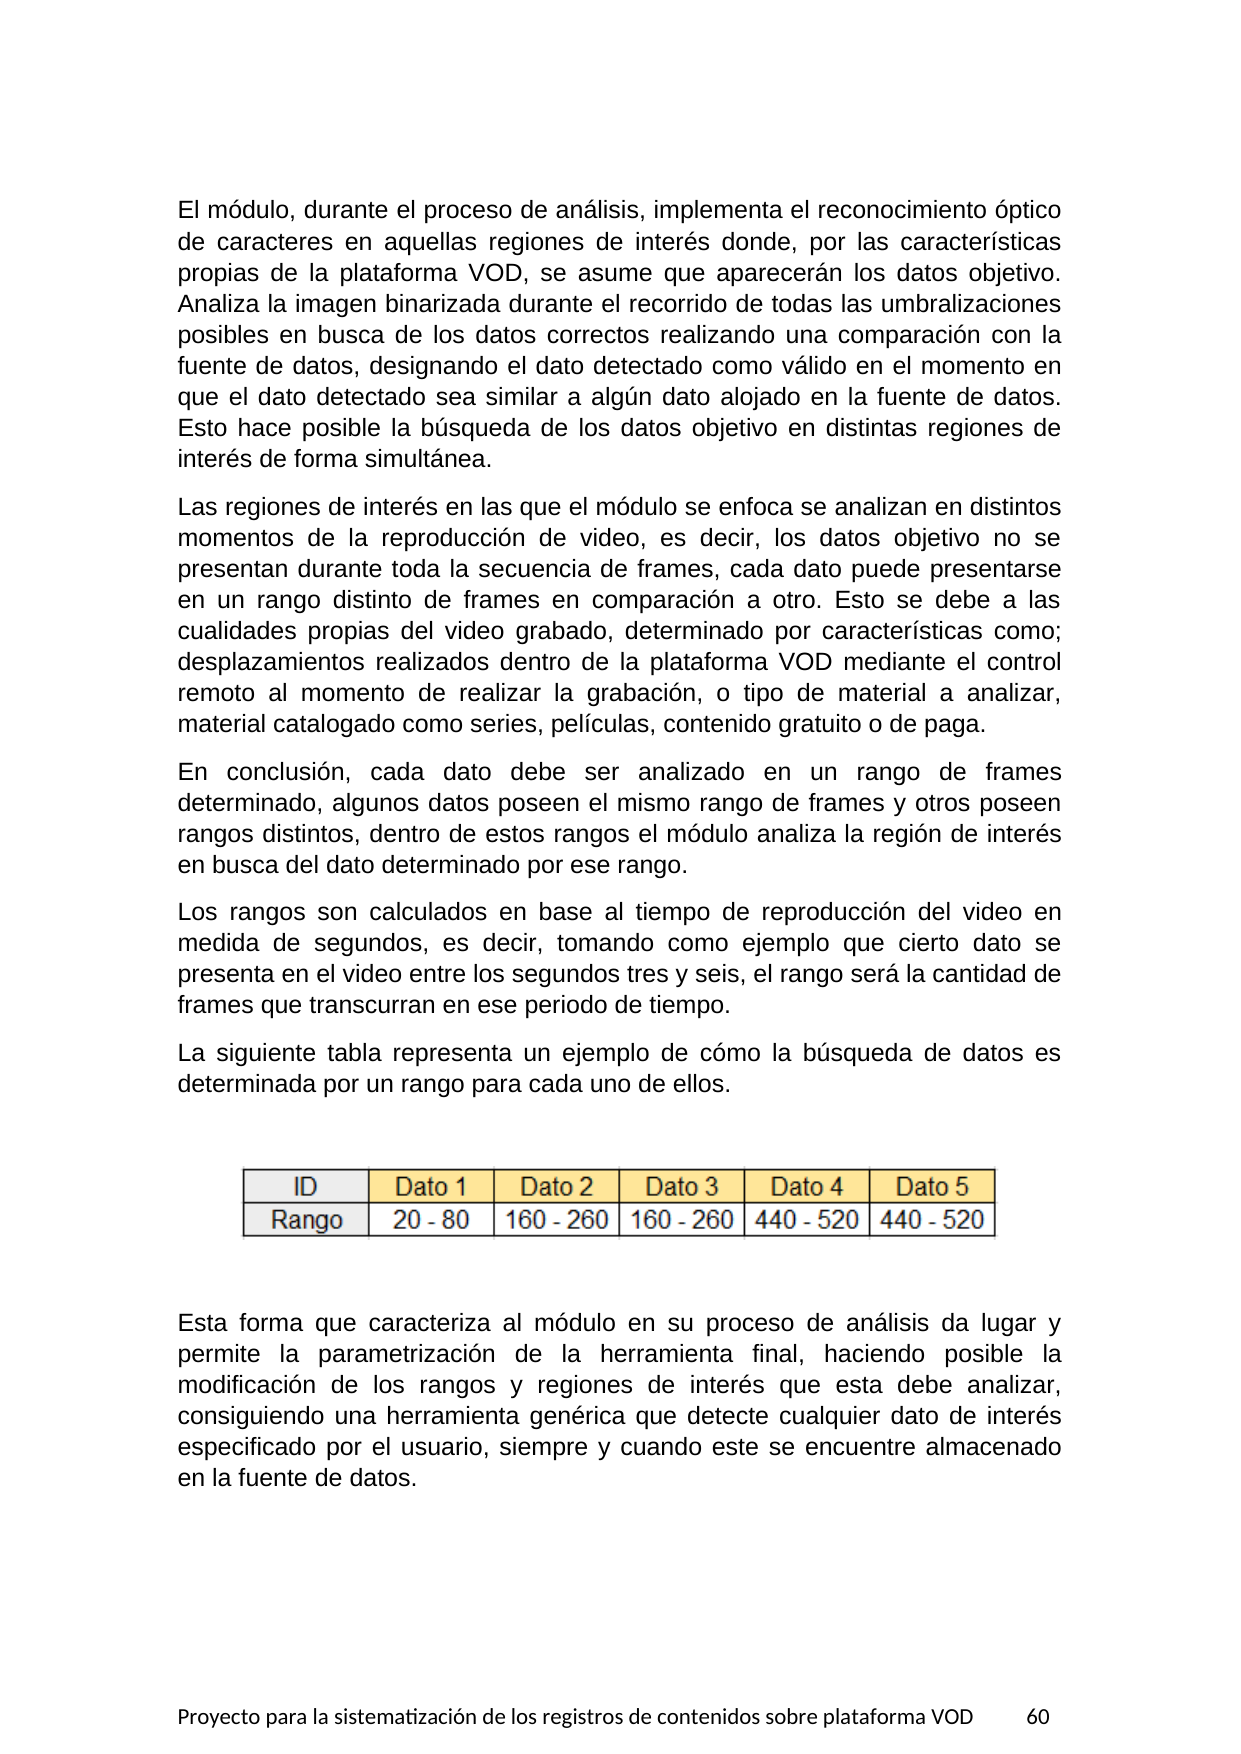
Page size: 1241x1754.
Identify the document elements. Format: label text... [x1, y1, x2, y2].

picture [240, 1166, 999, 1240]
text En conclusión, cada dato debe ser analizado en un rango de frames determinado, algunos datos poseen el mismo rango de frames y otros poseen rangos distintos, dentro de estos rangos el módulo analiza la región de interés en busca del dato determinado por ese rango. [177, 756, 1063, 878]
text Las regiones de interés en las que el módulo se enfoca se analizan en distintos momentos de la reproducción de video, es decir, los datos objetivo no se presentan durante toda la secuencia de frames, cada dato puede presentarse en un rango distinto de frames en comparación a otro. Esto se debe a las cualidades propias del video grabado, determinado por características como; desplazamientos realizados dentro de la plataforma VOD mediante el control remoto al momento de realizar la grabación, o tipo de material a analizar, material catalogado como series, películas, contenido gratuito o de paga. [177, 491, 1063, 737]
text La siguiente tabla representa un ejemplo de cómo la búsqueda de datos es determinada por un rango para cada uno de ellos. [177, 1038, 1063, 1098]
text Esta forma que caracteriza al módulo en su proceso de análisis da lugar y permite la parametrización de la herramienta final, haciendo posible la modificación de los rangos y regiones de interés que esta debe analizar, consiguiendo una herramienta genérica que detecte cualquier dato de interés especificado por el usuario, siempre y cuando este se encuentre almacenado en la fuente de datos. [177, 1308, 1063, 1492]
text El módulo, durante el proceso de análisis, implementa el reconocimiento óptico de caracteres en aquellas regiones de interés donde, por las características propias de la plataforma VOD, se asume que aparecerán los datos objetivo. Analiza la imagen binarizada durante el recorrido de todas las umbralizaciones posibles en busca de los datos correctos realizando una comparación con la fuente de datos, designando el dato detectado como válido en el momento en que el dato detectado sea similar a algún dato alojado en la fuente de datos. Esto hace posible la búsqueda de los datos objetivo en distintas regiones de interés de forma simultánea. [177, 195, 1063, 472]
text Los rangos son calculados en base al tiempo de reproducción del video en medida de segundos, es decir, tomando como ejemplo que cierto dato se presenta en el video entre los segundos tres y seis, el rango será la cantidad de frames que transcurran en ese periodo de tiempo. [177, 897, 1063, 1019]
